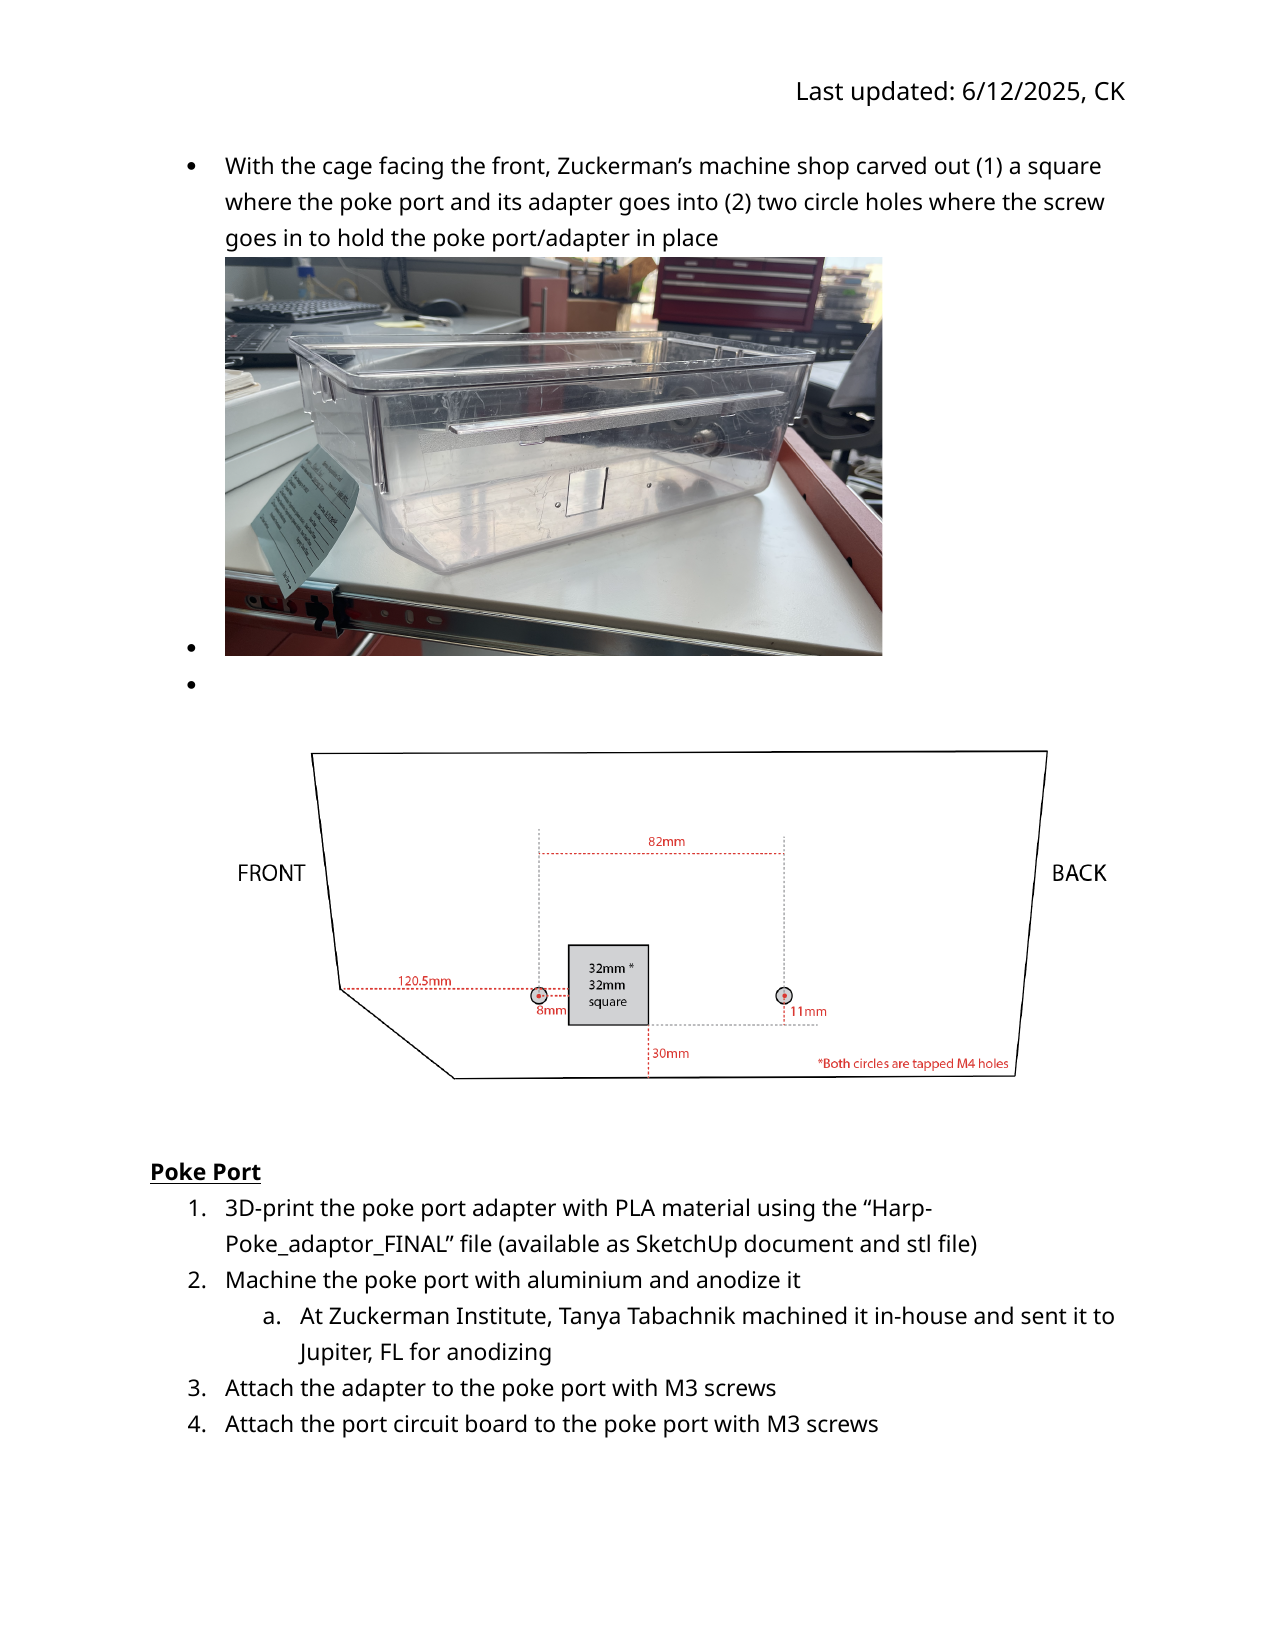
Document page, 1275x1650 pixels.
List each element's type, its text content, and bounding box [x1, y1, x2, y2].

list Machine the poke port with aluminium and anodize it [187, 1264, 1125, 1295]
list With the cage facing the front, Zuckerman’s machine shop carved out (1) a square where the poke port and its adapter goes into (2) two circle holes where the screw goes in to hold the poke port/adapter in place [187, 150, 1125, 253]
picture [187, 705, 1163, 1116]
list At Zuckerman Institute, Tanya Tabachnik machined it in-house and sent it to Jupiter, FL for anodizing [262, 1300, 1125, 1367]
list Attach the port circuit board to the poke port with M3 screws [187, 1408, 1125, 1439]
list 3D-print the poke port adapter with PLA material using the “Harp-Poke_adaptor_FINAL” file (available as SketchUp document and stl file) [187, 1192, 1125, 1259]
text Poke Port [150, 1156, 1125, 1188]
picture [225, 257, 883, 656]
list Attach the adapter to the poke port with M3 screws [187, 1372, 1125, 1403]
